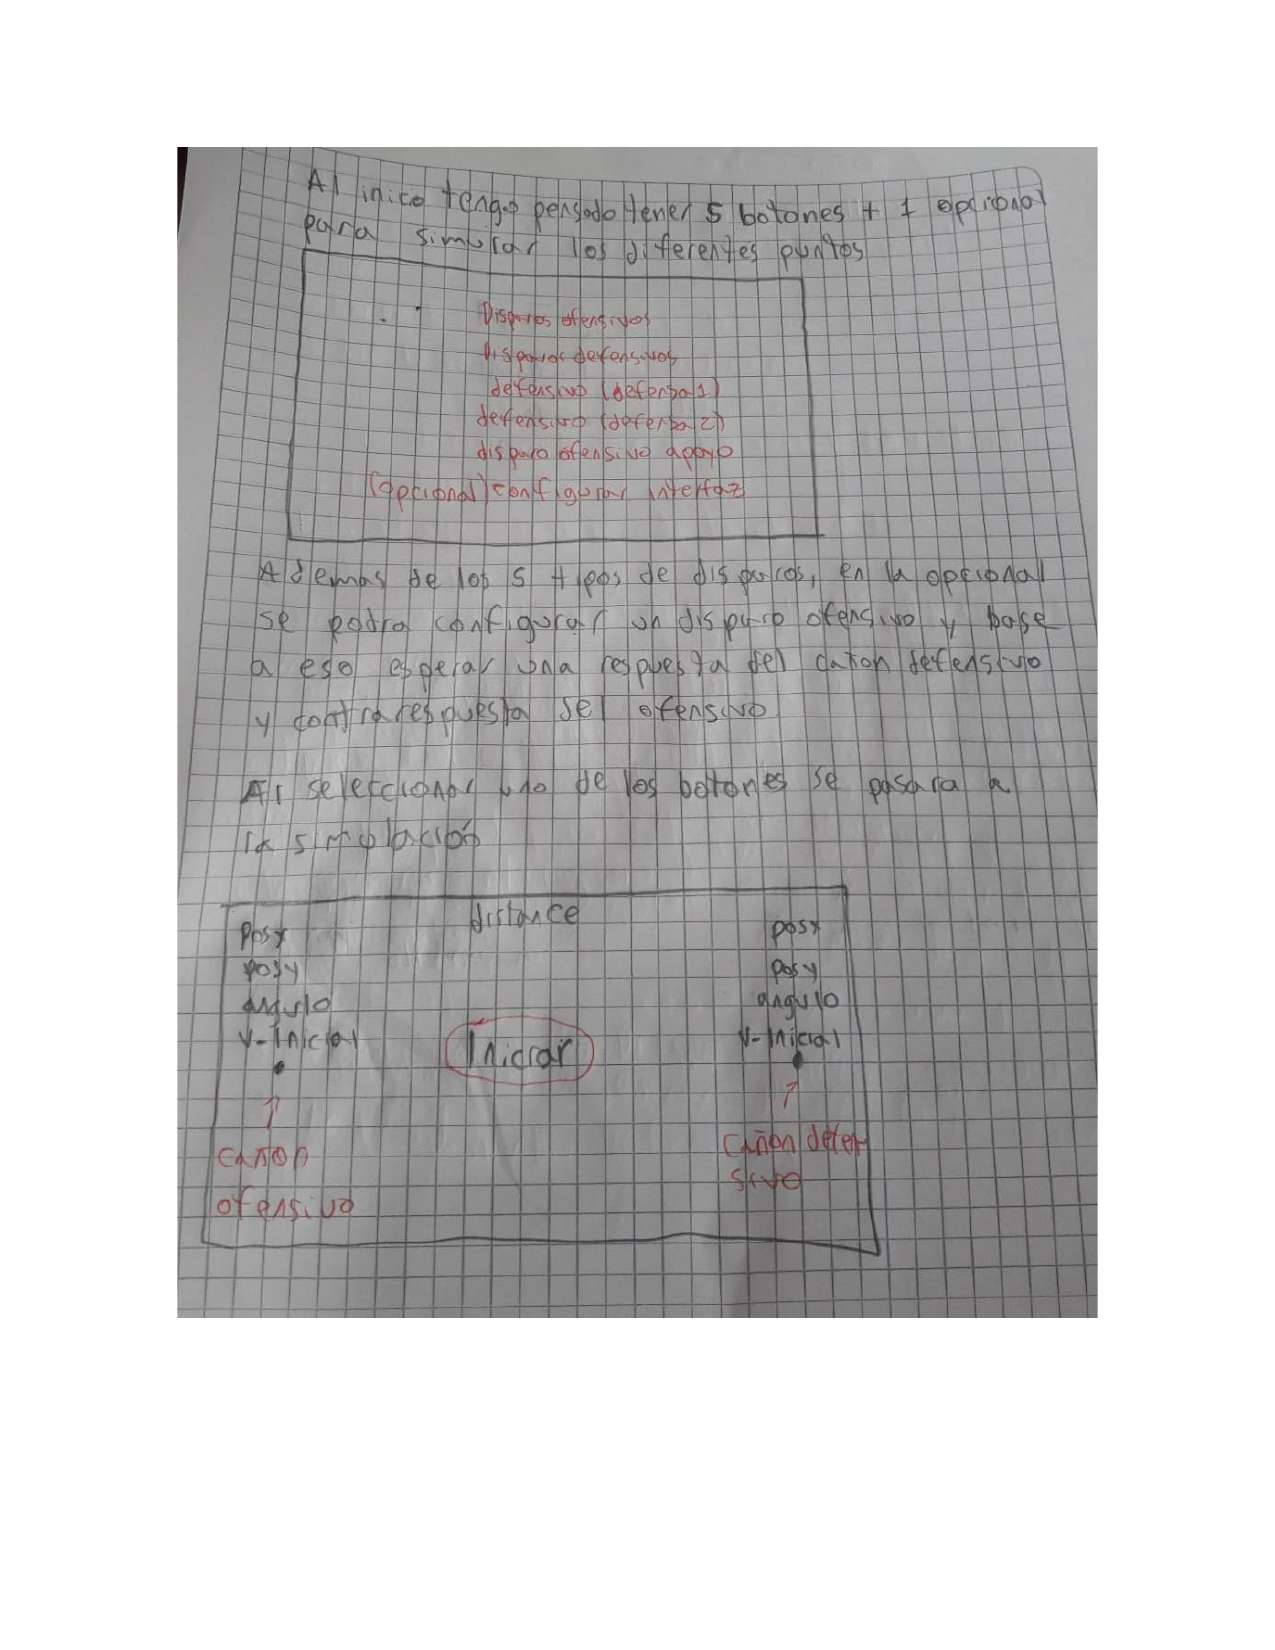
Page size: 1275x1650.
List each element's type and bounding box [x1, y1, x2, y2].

picture [177, 147, 1098, 1318]
